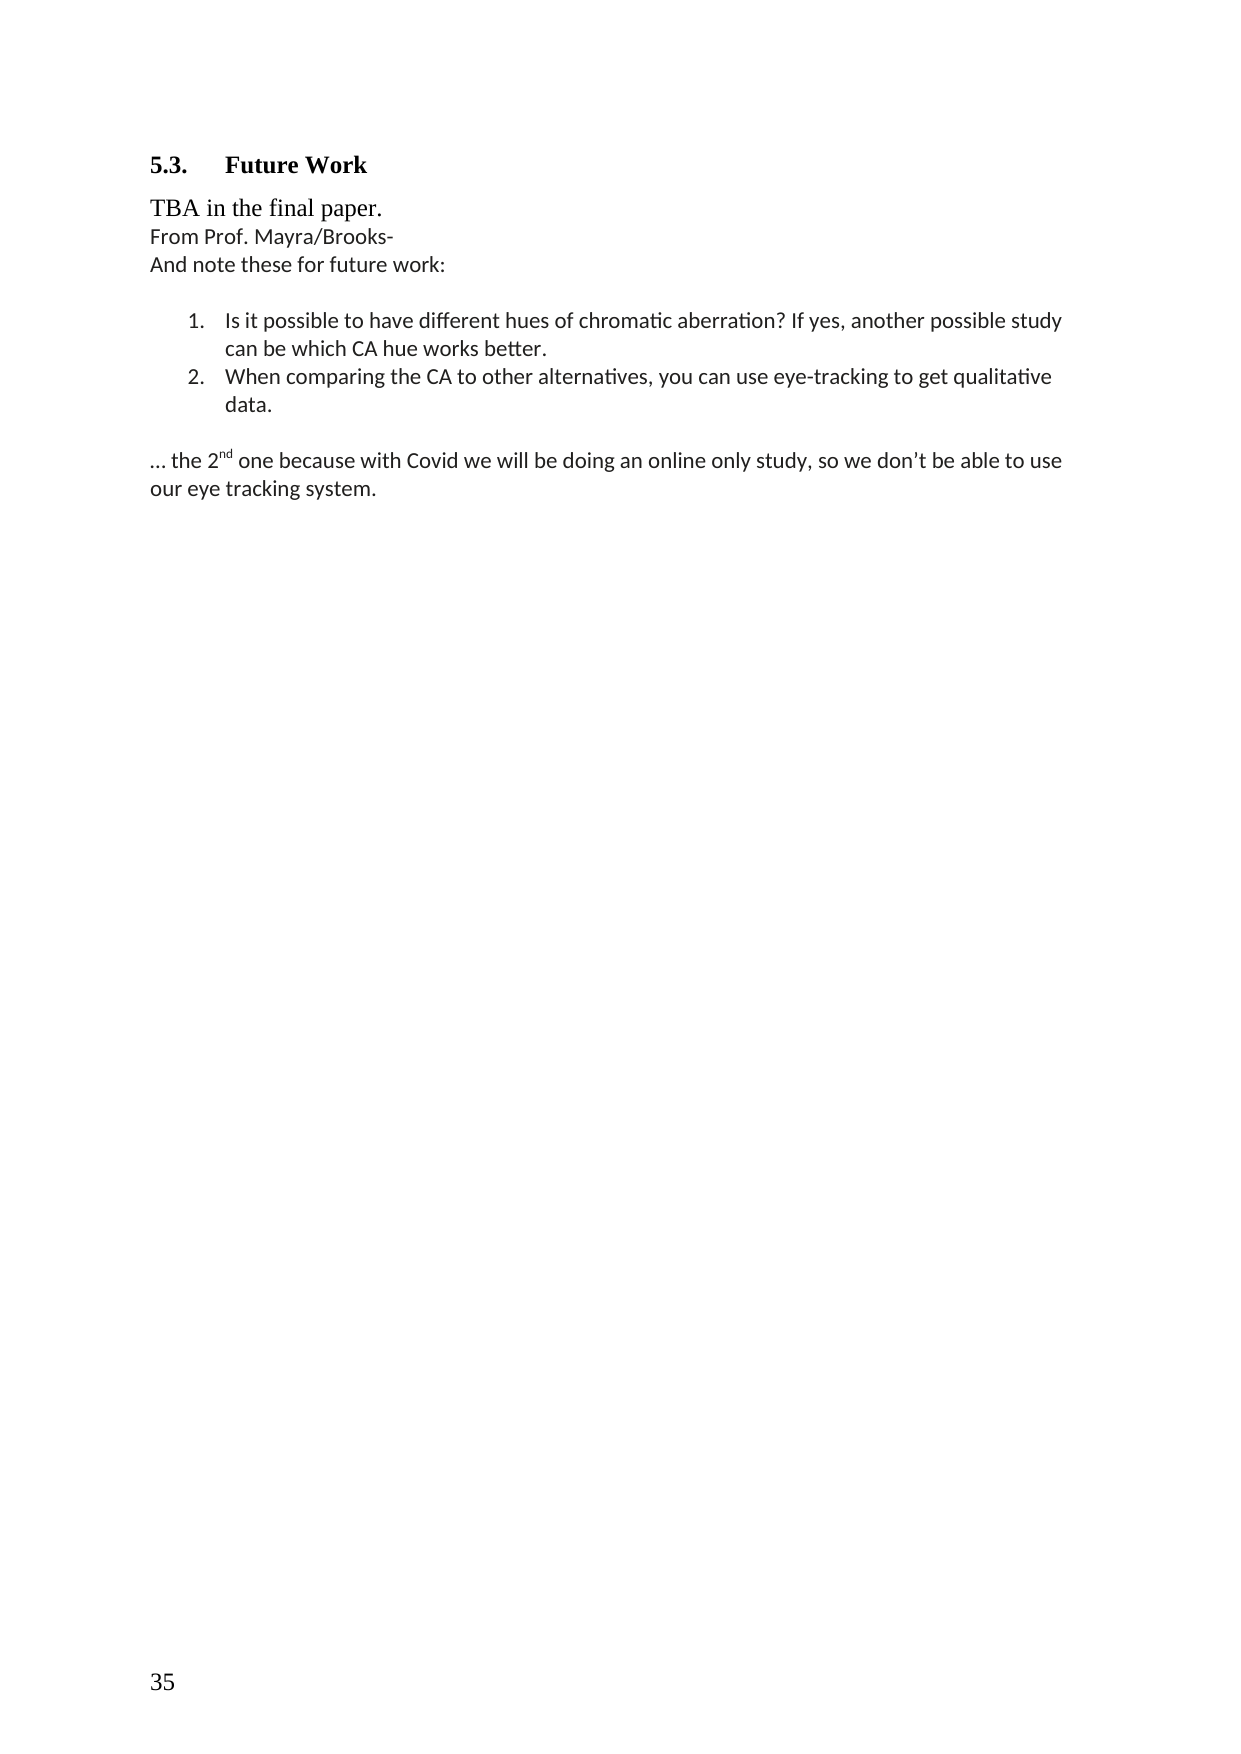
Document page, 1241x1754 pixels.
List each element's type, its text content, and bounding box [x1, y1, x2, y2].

text TBA in the final paper. [150, 193, 1090, 222]
text From Prof. Mayra/Brooks- And note these for future work: [150, 222, 1090, 278]
text … the 2nd one because with Covid we will be doing an online only study, so we don’t be able to use our eye tracking system. [150, 418, 1090, 502]
list When comparing the CA to other alternatives, you can use eye-tracking to get qualitative data. [187, 362, 1090, 418]
text 5.3. Future Work [150, 150, 1090, 179]
list Is it possible to have different hues of chromatic aberration? If yes, another possible study can be which CA hue works better. [187, 306, 1090, 362]
